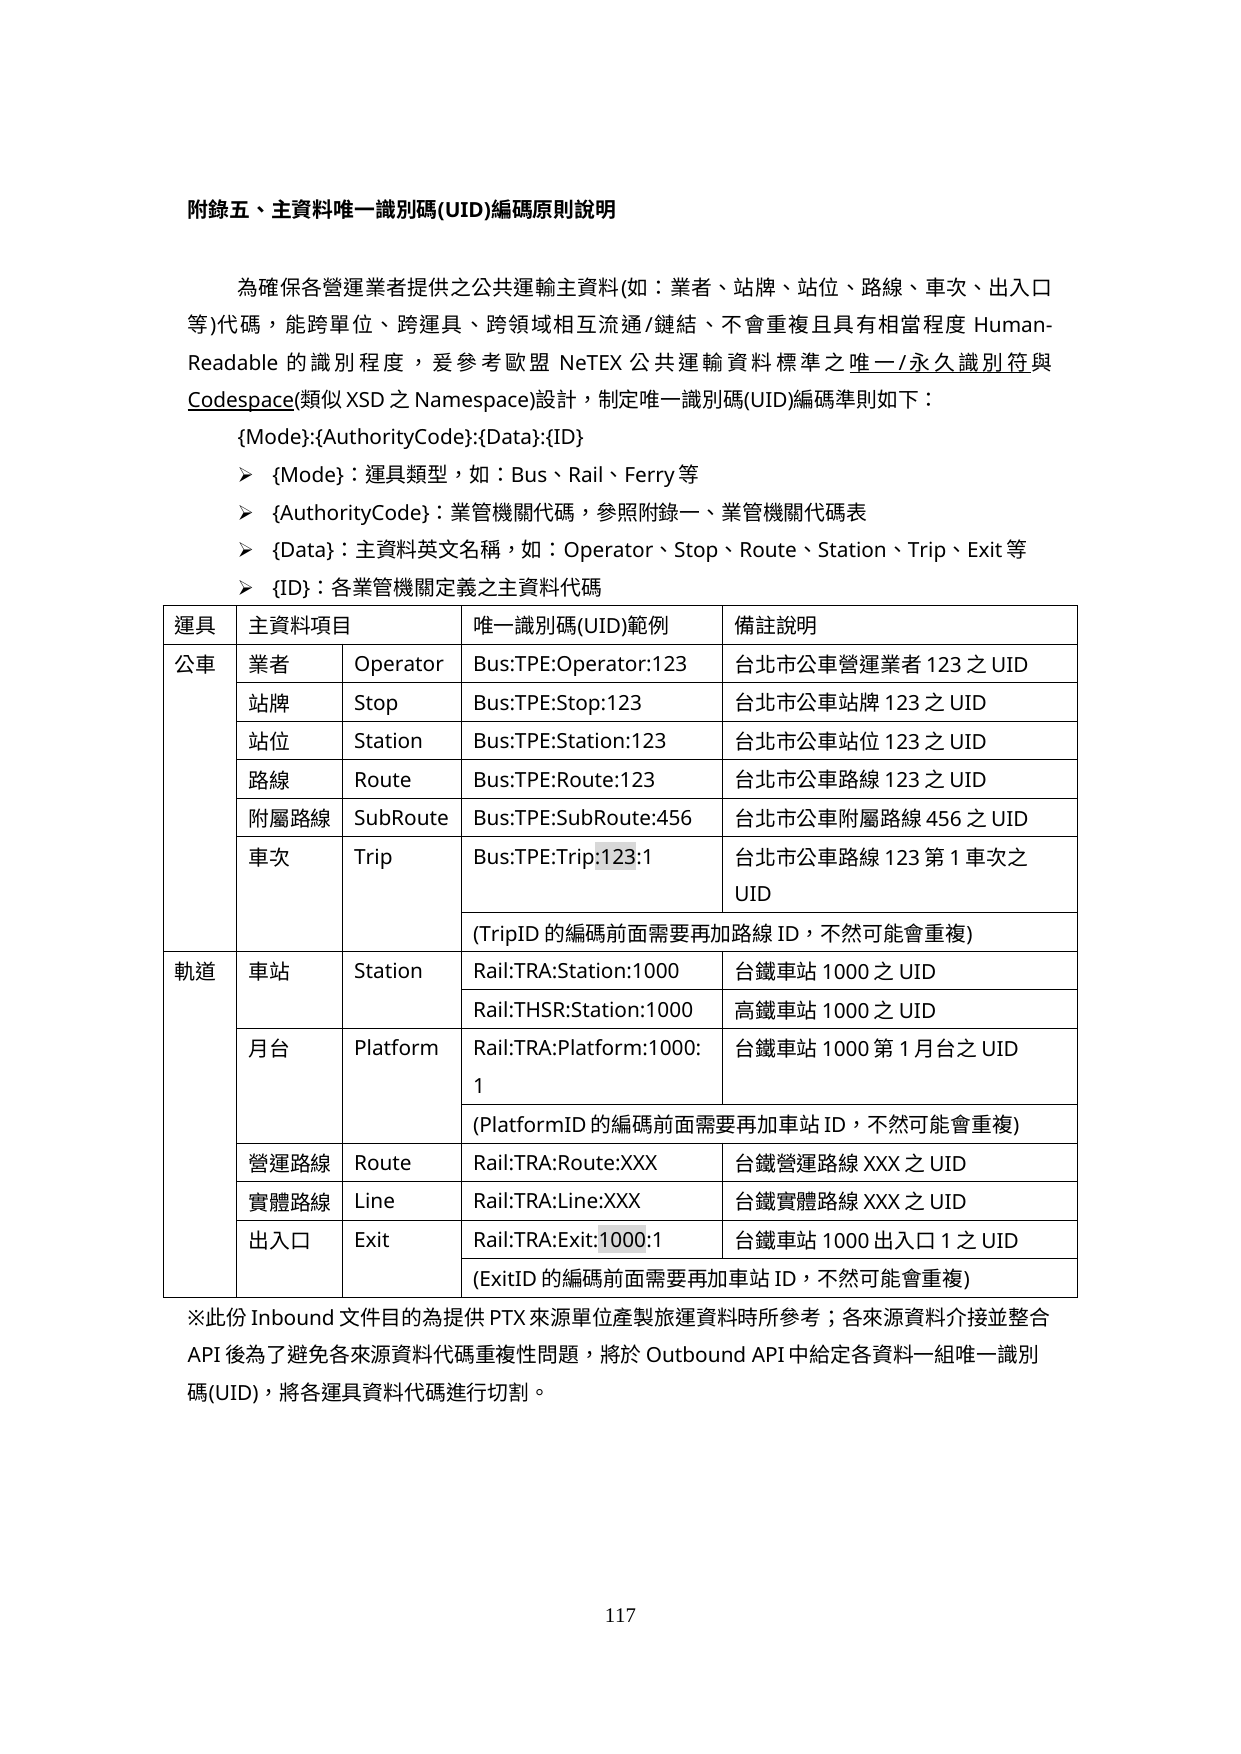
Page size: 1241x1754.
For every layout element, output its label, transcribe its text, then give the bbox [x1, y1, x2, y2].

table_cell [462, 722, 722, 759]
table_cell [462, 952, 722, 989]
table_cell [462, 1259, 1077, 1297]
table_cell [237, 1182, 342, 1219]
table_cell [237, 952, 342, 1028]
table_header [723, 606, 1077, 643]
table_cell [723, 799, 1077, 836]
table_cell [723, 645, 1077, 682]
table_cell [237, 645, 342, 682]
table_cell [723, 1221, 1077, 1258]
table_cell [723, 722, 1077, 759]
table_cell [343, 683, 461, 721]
text 為確保各營運業者提供之公共運輸主資料(如：業者、站牌、站位、路線、車次、出入口等)代碼，能跨單位、跨運具、跨領域相互流通/鏈結、不會重複且具有相當程度Human-Readable的識別程度，爰參考歐盟NeTEX公共運輸資料標準之唯一/永久識別符與Codespace(類似XSD之Namespace)設計，制定唯一識別碼(UID)編碼準則如下： [187, 267, 1053, 417]
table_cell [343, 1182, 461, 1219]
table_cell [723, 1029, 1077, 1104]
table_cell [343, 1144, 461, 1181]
list {ID}：各業管機關定義之主資料代碼 [237, 567, 1053, 605]
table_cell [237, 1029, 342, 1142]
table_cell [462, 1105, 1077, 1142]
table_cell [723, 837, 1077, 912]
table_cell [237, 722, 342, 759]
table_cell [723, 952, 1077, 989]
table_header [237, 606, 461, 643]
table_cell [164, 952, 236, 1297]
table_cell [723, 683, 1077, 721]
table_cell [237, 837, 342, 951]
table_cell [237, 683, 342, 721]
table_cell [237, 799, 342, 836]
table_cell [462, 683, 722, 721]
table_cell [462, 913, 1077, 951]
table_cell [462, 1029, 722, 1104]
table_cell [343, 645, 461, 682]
text {Mode}:{AuthorityCode}:{Data}:{ID} [187, 417, 1053, 455]
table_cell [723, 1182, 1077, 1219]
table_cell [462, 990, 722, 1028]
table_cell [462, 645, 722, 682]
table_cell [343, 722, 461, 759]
list ※此份Inbound文件目的為提供PTX來源單位產製旅運資料時所參考；各來源資料介接並整合API後為了避免各來源資料代碼重複性問題，將於Outbound API中給定各資料一組唯一識別碼(UID)，將各運具資料代碼進行切割。 [187, 1298, 1053, 1410]
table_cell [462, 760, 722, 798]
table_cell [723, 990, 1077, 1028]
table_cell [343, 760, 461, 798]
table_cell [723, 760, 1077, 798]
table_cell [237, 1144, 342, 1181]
list {Data}：主資料英文名稱，如：Operator、Stop、Route、Station、Trip、Exit等 [237, 530, 1053, 567]
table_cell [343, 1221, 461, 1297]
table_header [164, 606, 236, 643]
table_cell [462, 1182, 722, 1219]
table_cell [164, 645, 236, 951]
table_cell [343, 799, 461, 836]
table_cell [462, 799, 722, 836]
list {Mode}：運具類型，如：Bus、Rail、Ferry等 [237, 455, 1053, 492]
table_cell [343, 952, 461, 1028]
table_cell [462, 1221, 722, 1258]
list {AuthorityCode}：業管機關代碼，參照附錄一、業管機關代碼表 [237, 492, 1053, 530]
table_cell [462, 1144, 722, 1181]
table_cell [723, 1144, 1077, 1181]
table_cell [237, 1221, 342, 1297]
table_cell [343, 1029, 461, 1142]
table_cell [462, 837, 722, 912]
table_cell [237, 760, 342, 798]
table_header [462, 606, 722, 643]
subtitle 附錄五、主資料唯一識別碼(UID)編碼原則說明 [187, 193, 1053, 223]
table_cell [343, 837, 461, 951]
